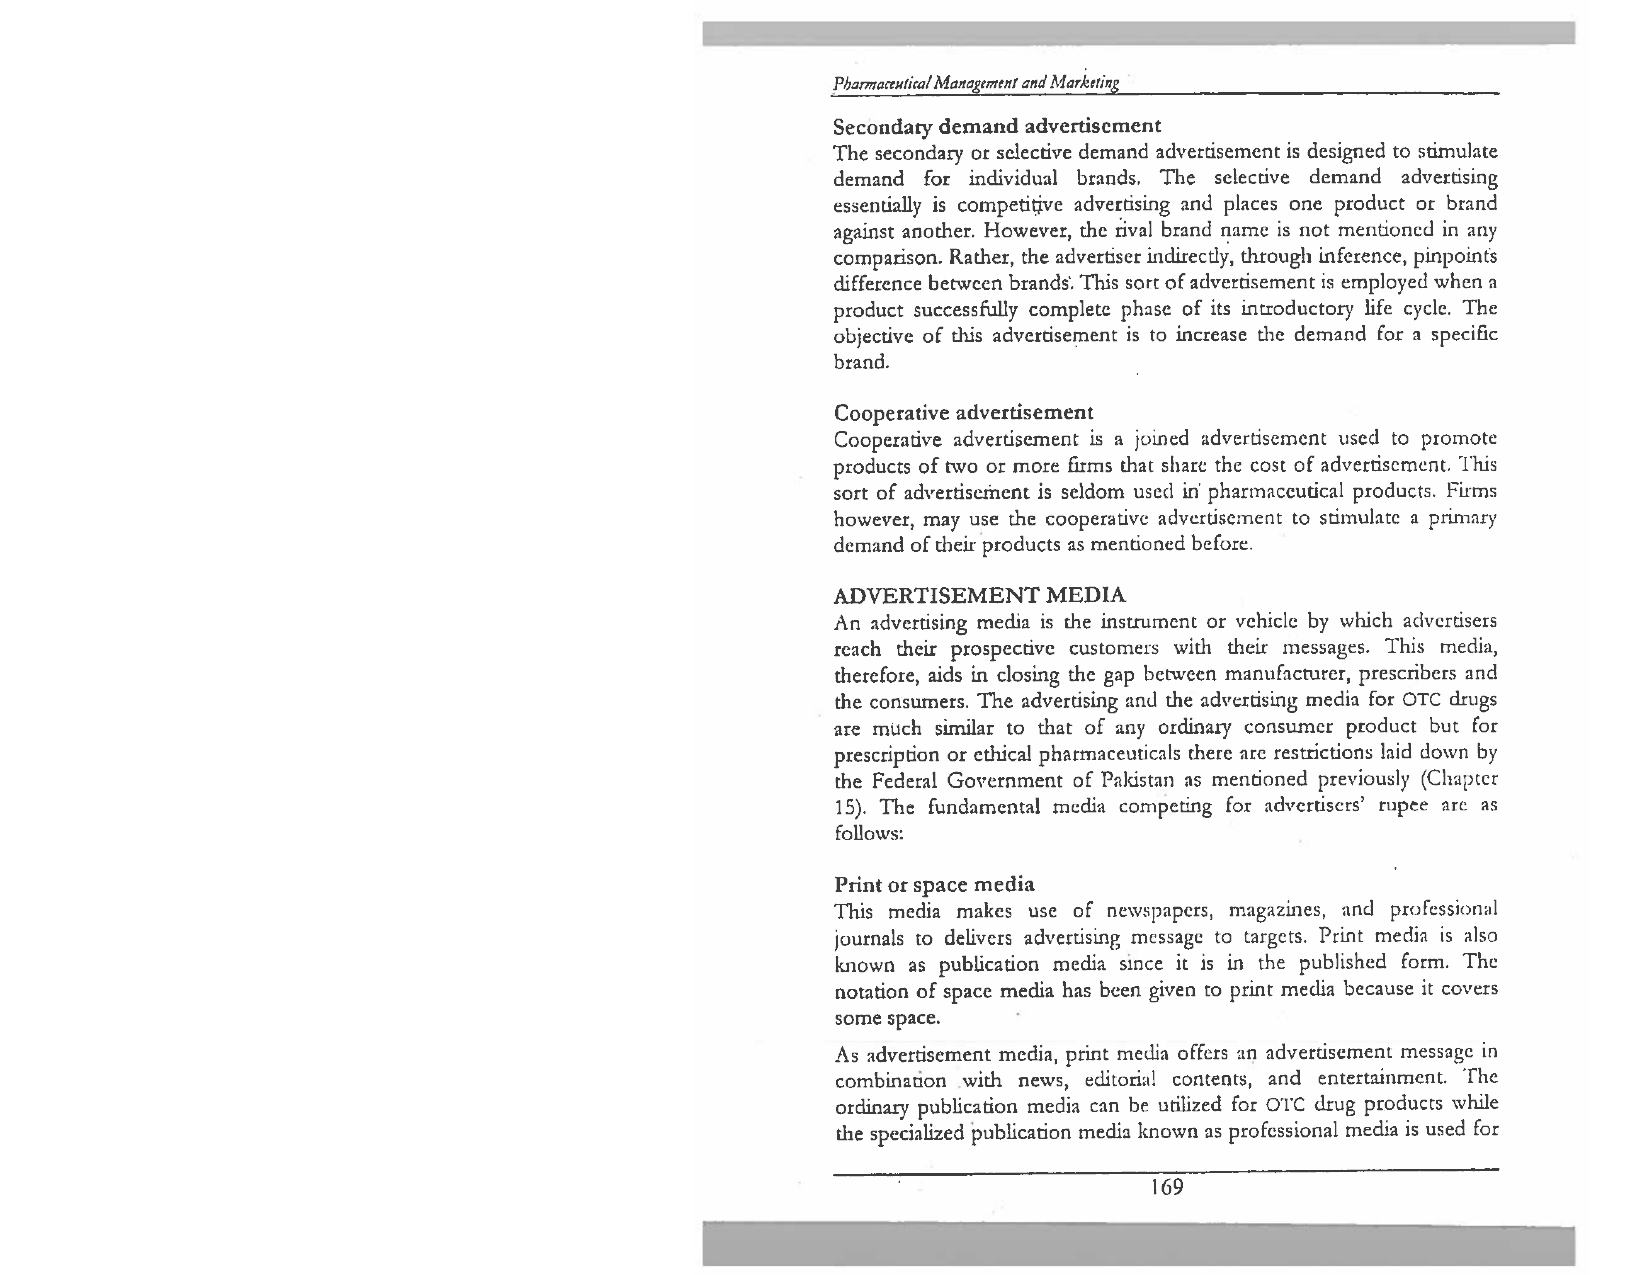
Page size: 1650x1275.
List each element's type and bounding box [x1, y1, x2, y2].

picture [694, 0, 1590, 1275]
